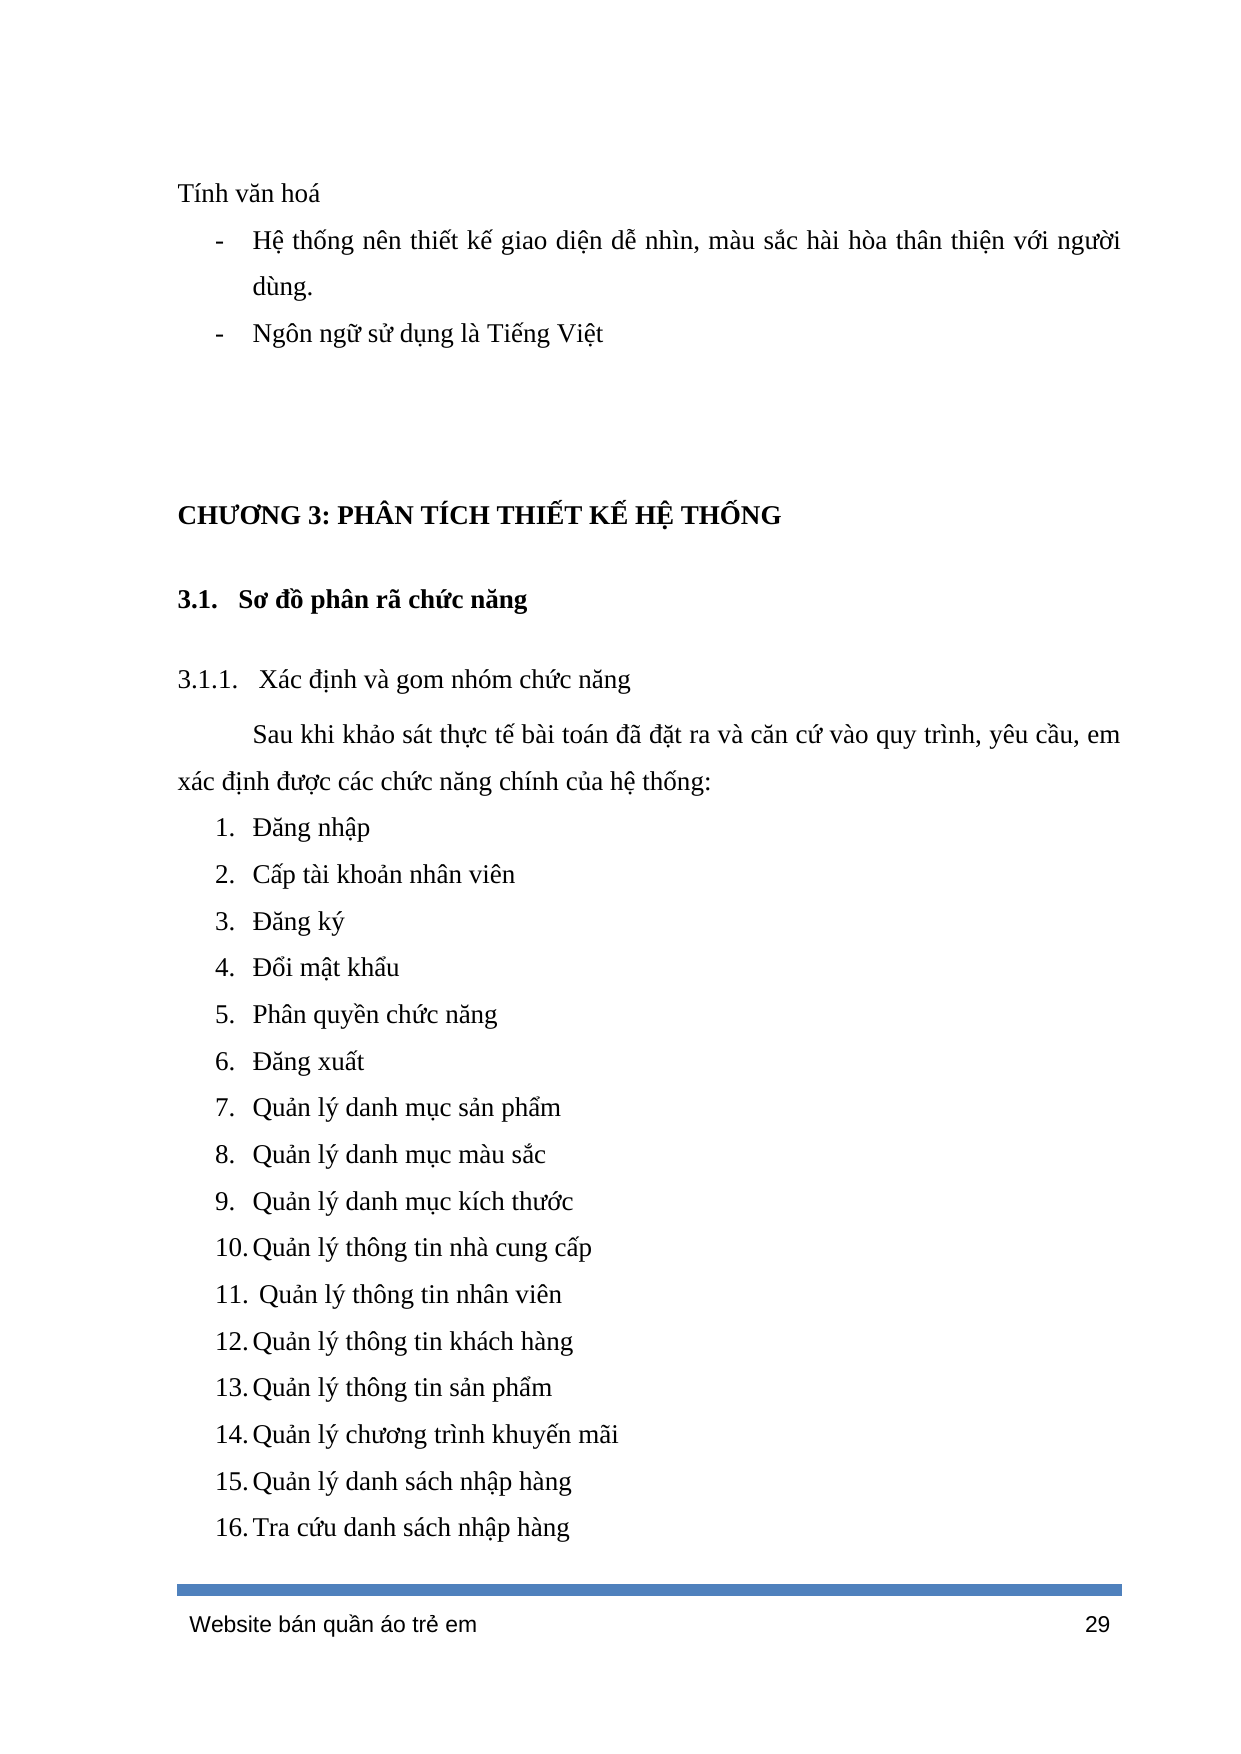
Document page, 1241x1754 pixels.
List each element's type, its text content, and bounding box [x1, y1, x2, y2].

subtitle 3.1. Sơ đồ phân rã chức năng [177, 583, 1122, 614]
list Quản lý thông tin khách hàng [215, 1325, 1122, 1356]
list Quản lý danh mục kích thước [215, 1185, 1122, 1216]
subtitle 3.1.1. Xác định và gom nhóm chức năng [177, 663, 1122, 694]
list Đổi mật khẩu [215, 951, 1122, 982]
list Phân quyền chức năng [215, 998, 1122, 1029]
list Đăng ký [215, 905, 1122, 936]
list Đăng xuất [215, 1045, 1122, 1076]
list Cấp tài khoản nhân viên [215, 858, 1122, 889]
subtitle CHƯƠNG 3: PHÂN TÍCH THIẾT KẾ HỆ THỐNG [177, 499, 1122, 530]
list Quản lý thông tin nhân viên [215, 1278, 1122, 1309]
list Quản lý chương trình khuyến mãi [215, 1418, 1122, 1449]
list Ngôn ngữ sử dụng là Tiếng Việt [215, 317, 1122, 348]
list Quản lý thông tin sản phẩm [215, 1371, 1122, 1402]
list Quản lý danh mục màu sắc [215, 1138, 1122, 1169]
list Hệ thống nên thiết kế giao diện dễ nhìn, màu sắc hài hòa thân thiện với người dùng. [215, 224, 1122, 302]
list Quản lý danh mục sản phẩm [215, 1091, 1122, 1122]
text Sau khi khảo sát thực tế bài toán đã đặt ra và căn cứ vào quy trình, yêu cầu, em xác định được các chức năng chính của hệ thống: [177, 718, 1122, 796]
text Tính văn hoá [177, 177, 1122, 208]
list Đăng nhập [215, 811, 1122, 842]
list Tra cứu danh sách nhập hàng [215, 1511, 1122, 1542]
list Quản lý danh sách nhập hàng [215, 1465, 1122, 1496]
list Quản lý thông tin nhà cung cấp [215, 1231, 1122, 1262]
